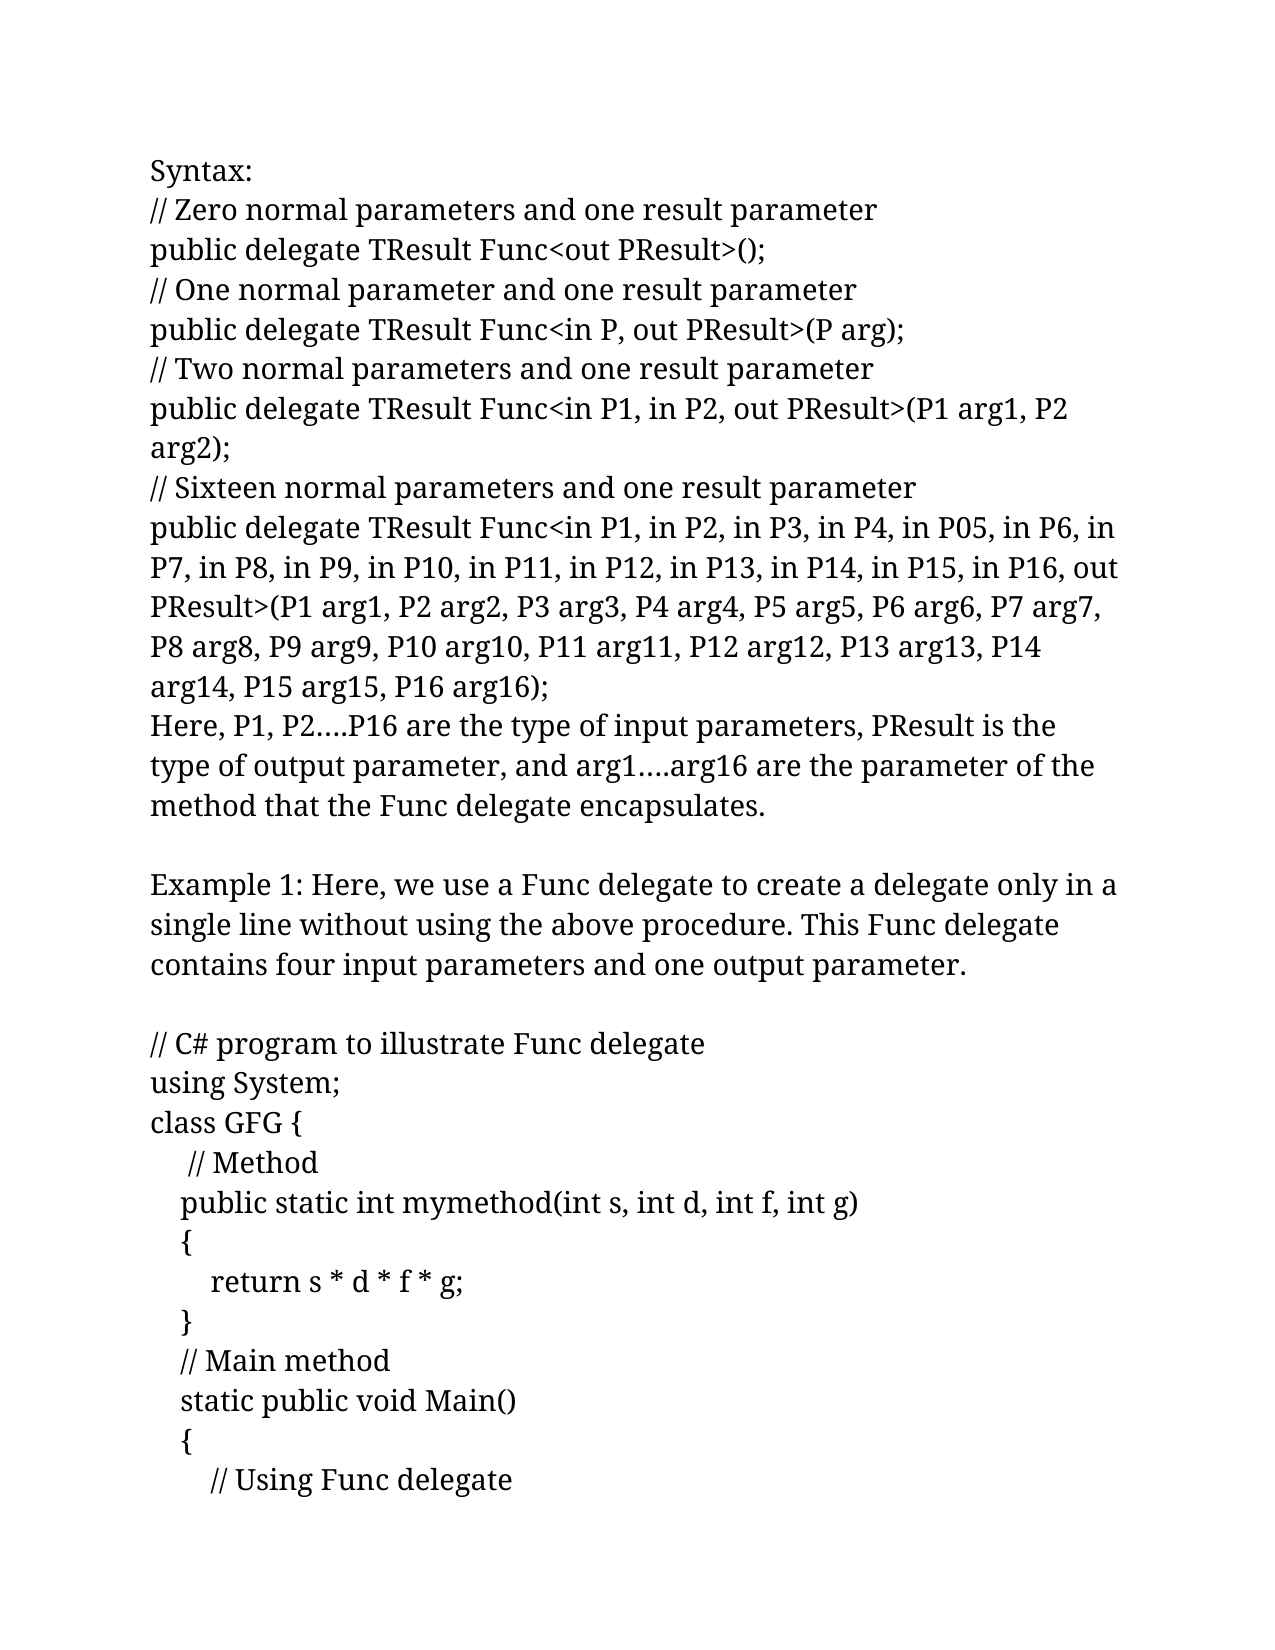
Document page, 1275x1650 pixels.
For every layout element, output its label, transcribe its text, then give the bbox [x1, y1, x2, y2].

text // Using Func delegate [150, 1460, 1125, 1499]
text { [150, 1222, 1125, 1261]
text // Two normal parameters and one result parameter [150, 348, 1125, 388]
text } [150, 1301, 1125, 1341]
text Syntax: [150, 150, 1125, 190]
text // Zero normal parameters and one result parameter [150, 190, 1125, 229]
text public delegate TResult Func<out PResult>(); [150, 229, 1125, 269]
text static public void Main() [150, 1380, 1125, 1420]
text { [150, 1420, 1125, 1460]
text // Main method [150, 1341, 1125, 1380]
text // C# program to illustrate Func delegate [150, 1023, 1125, 1063]
text // Method [150, 1142, 1125, 1182]
text public delegate TResult Func<in P1, in P2, out PResult>(P1 arg1, P2 arg2); [150, 388, 1125, 467]
text class GFG { [150, 1102, 1125, 1142]
text Here, P1, P2….P16 are the type of input parameters, PResult is the type of output parameter, and arg1….arg16 are the parameter of the method that the Func delegate encapsulates. [150, 706, 1125, 825]
text Example 1: Here, we use a Func delegate to create a delegate only in a single line without using the above procedure. This Func delegate contains four input parameters and one output parameter. [150, 864, 1125, 983]
text public delegate TResult Func<in P1, in P2, in P3, in P4, in P05, in P6, in P7, in P8, in P9, in P10, in P11, in P12, in P13, in P14, in P15, in P16, out PResult>(P1 arg1, P2 arg2, P3 arg3, P4 arg4, P5 arg5, P6 arg6, P7 arg7, P8 arg8, P9 arg9, P10 arg10, P11 arg11, P12 arg12, P13 arg13, P14 arg14, P15 arg15, P16 arg16); [150, 507, 1125, 706]
text // One normal parameter and one result parameter [150, 269, 1125, 309]
text return s * d * f * g; [150, 1261, 1125, 1301]
text public static int mymethod(int s, int d, int f, int g) [150, 1182, 1125, 1222]
text // Sixteen normal parameters and one result parameter [150, 467, 1125, 507]
text public delegate TResult Func<in P, out PResult>(P arg); [150, 309, 1125, 348]
text using System; [150, 1063, 1125, 1102]
